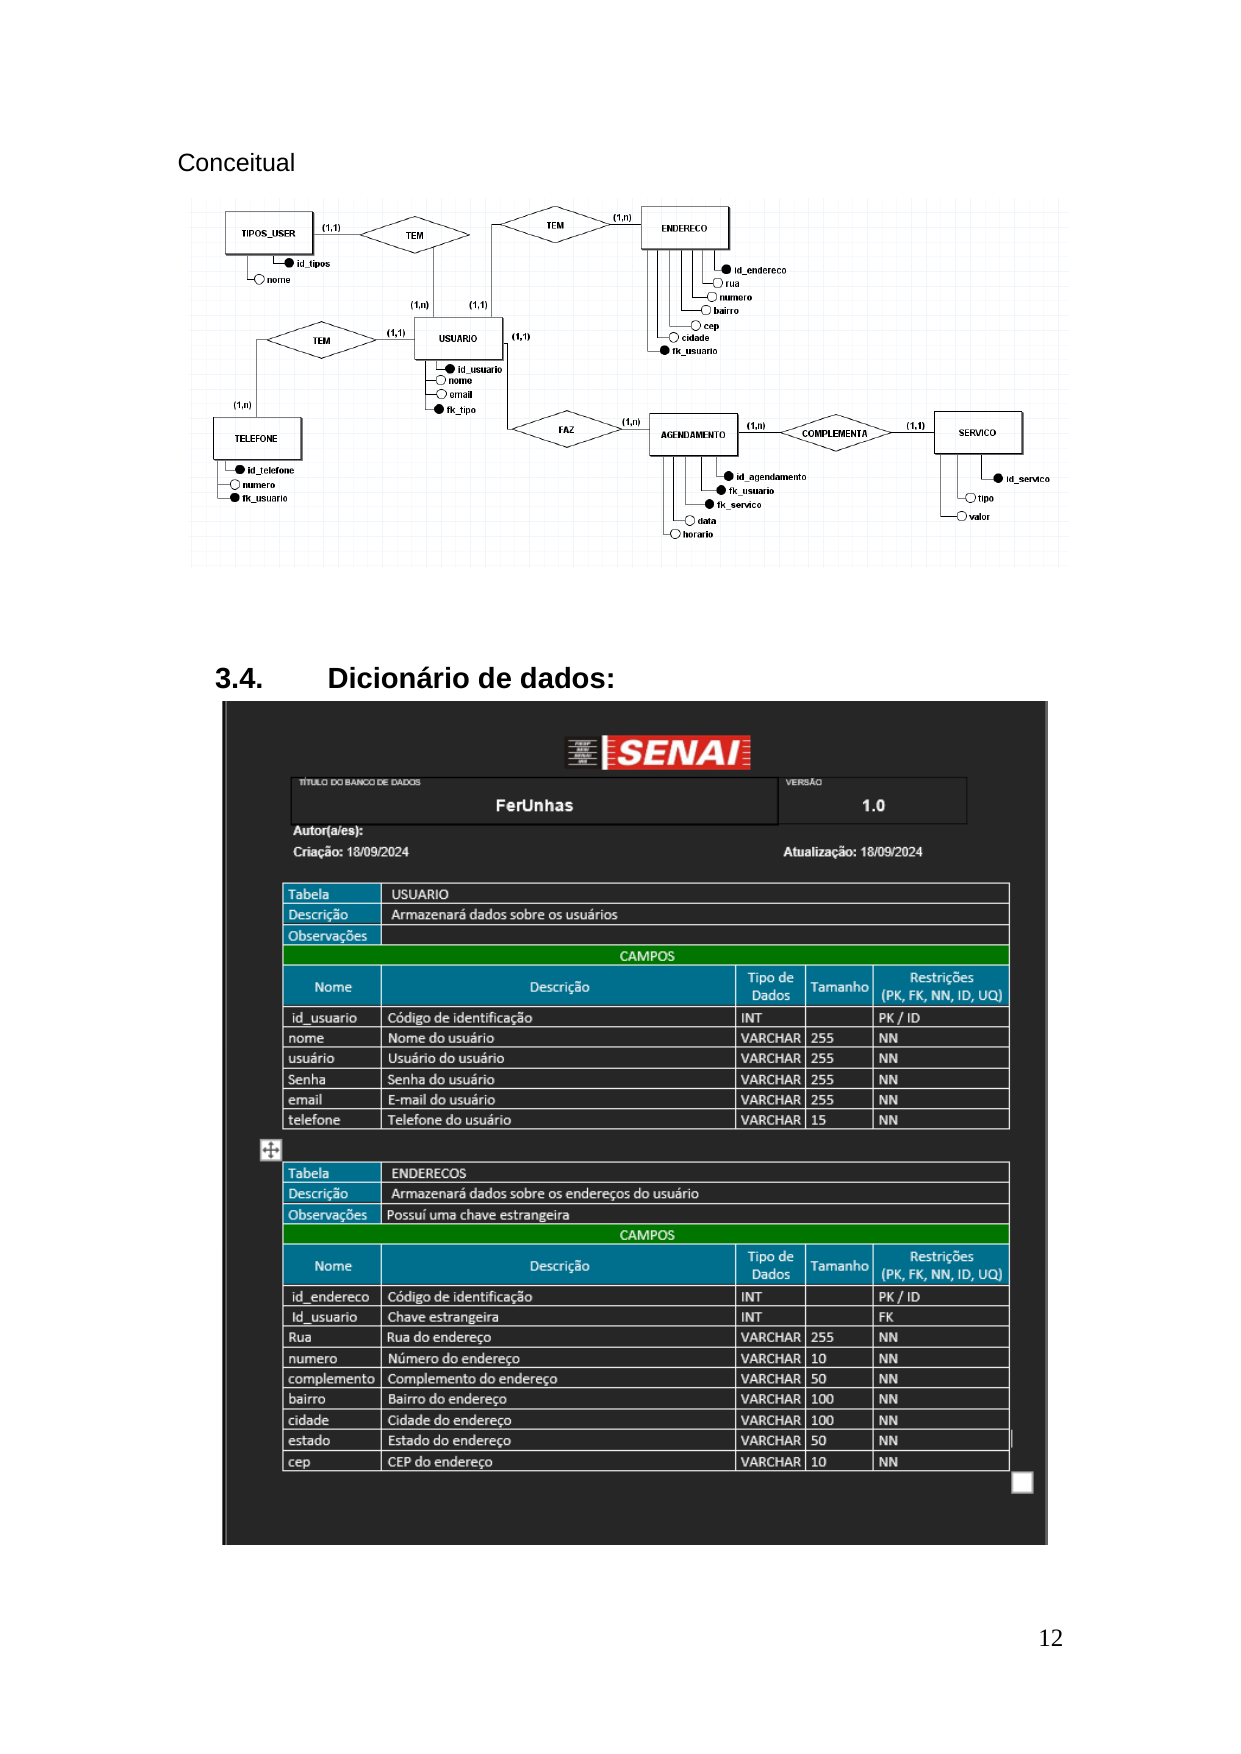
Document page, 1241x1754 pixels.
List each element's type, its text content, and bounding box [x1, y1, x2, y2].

picture [222, 187, 1048, 1031]
subtitle Design de interfaces: [215, 1055, 1063, 1089]
picture [252, 1113, 1048, 1567]
subtitle Dicionário de dados: [215, 148, 1063, 181]
